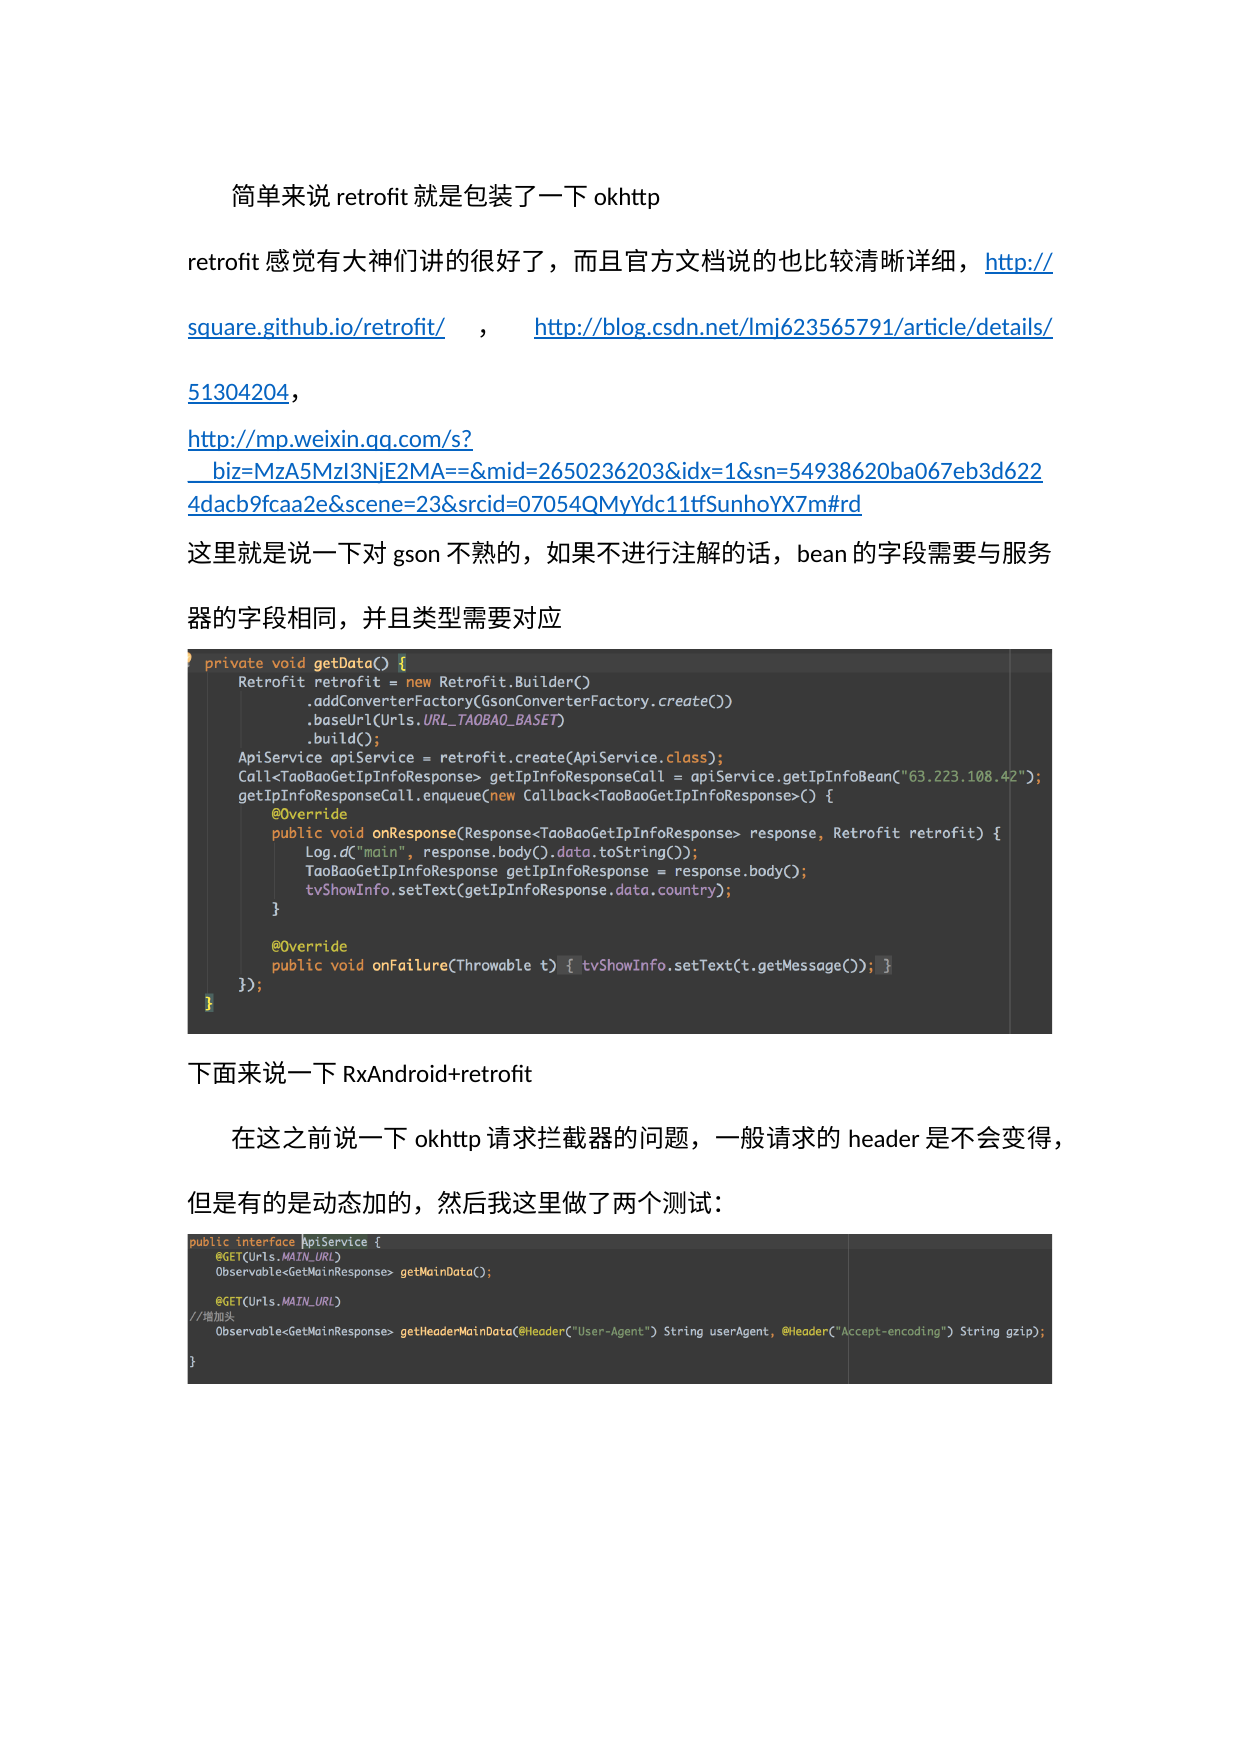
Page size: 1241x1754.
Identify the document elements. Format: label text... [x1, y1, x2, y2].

text 在这之前说一下okhttp请求拦截器的问题，一般请求的header是不会变得，但是有的是动态加的，然后我这里做了两个测试： [187, 1104, 1053, 1234]
text retrofit感觉有大神们讲的很好了，而且官方文档说的也比较清晰详细，http://square.github.io/retrofit/，http://blog.csdn.net/lmj623565791/article/details/51304204， [187, 227, 1053, 422]
picture [187, 1234, 1053, 1384]
text http://mp.weixin.qq.com/s?__biz=MzA5MzI3NjE2MA==&mid=2650236203&idx=1&sn=54938620ba067eb3d6224dacb9fcaa2e&scene=23&srcid=07054QMyYdc11tfSunhoYX7m#rd [187, 422, 1053, 519]
text 简单来说retrofit就是包装了一下okhttp [187, 162, 1053, 227]
picture [187, 649, 1053, 1034]
text 这里就是说一下对gson不熟的，如果不进行注解的话，bean的字段需要与服务器的字段相同，并且类型需要对应 [187, 519, 1053, 649]
text 下面来说一下RxAndroid+retrofit [187, 1039, 1053, 1104]
